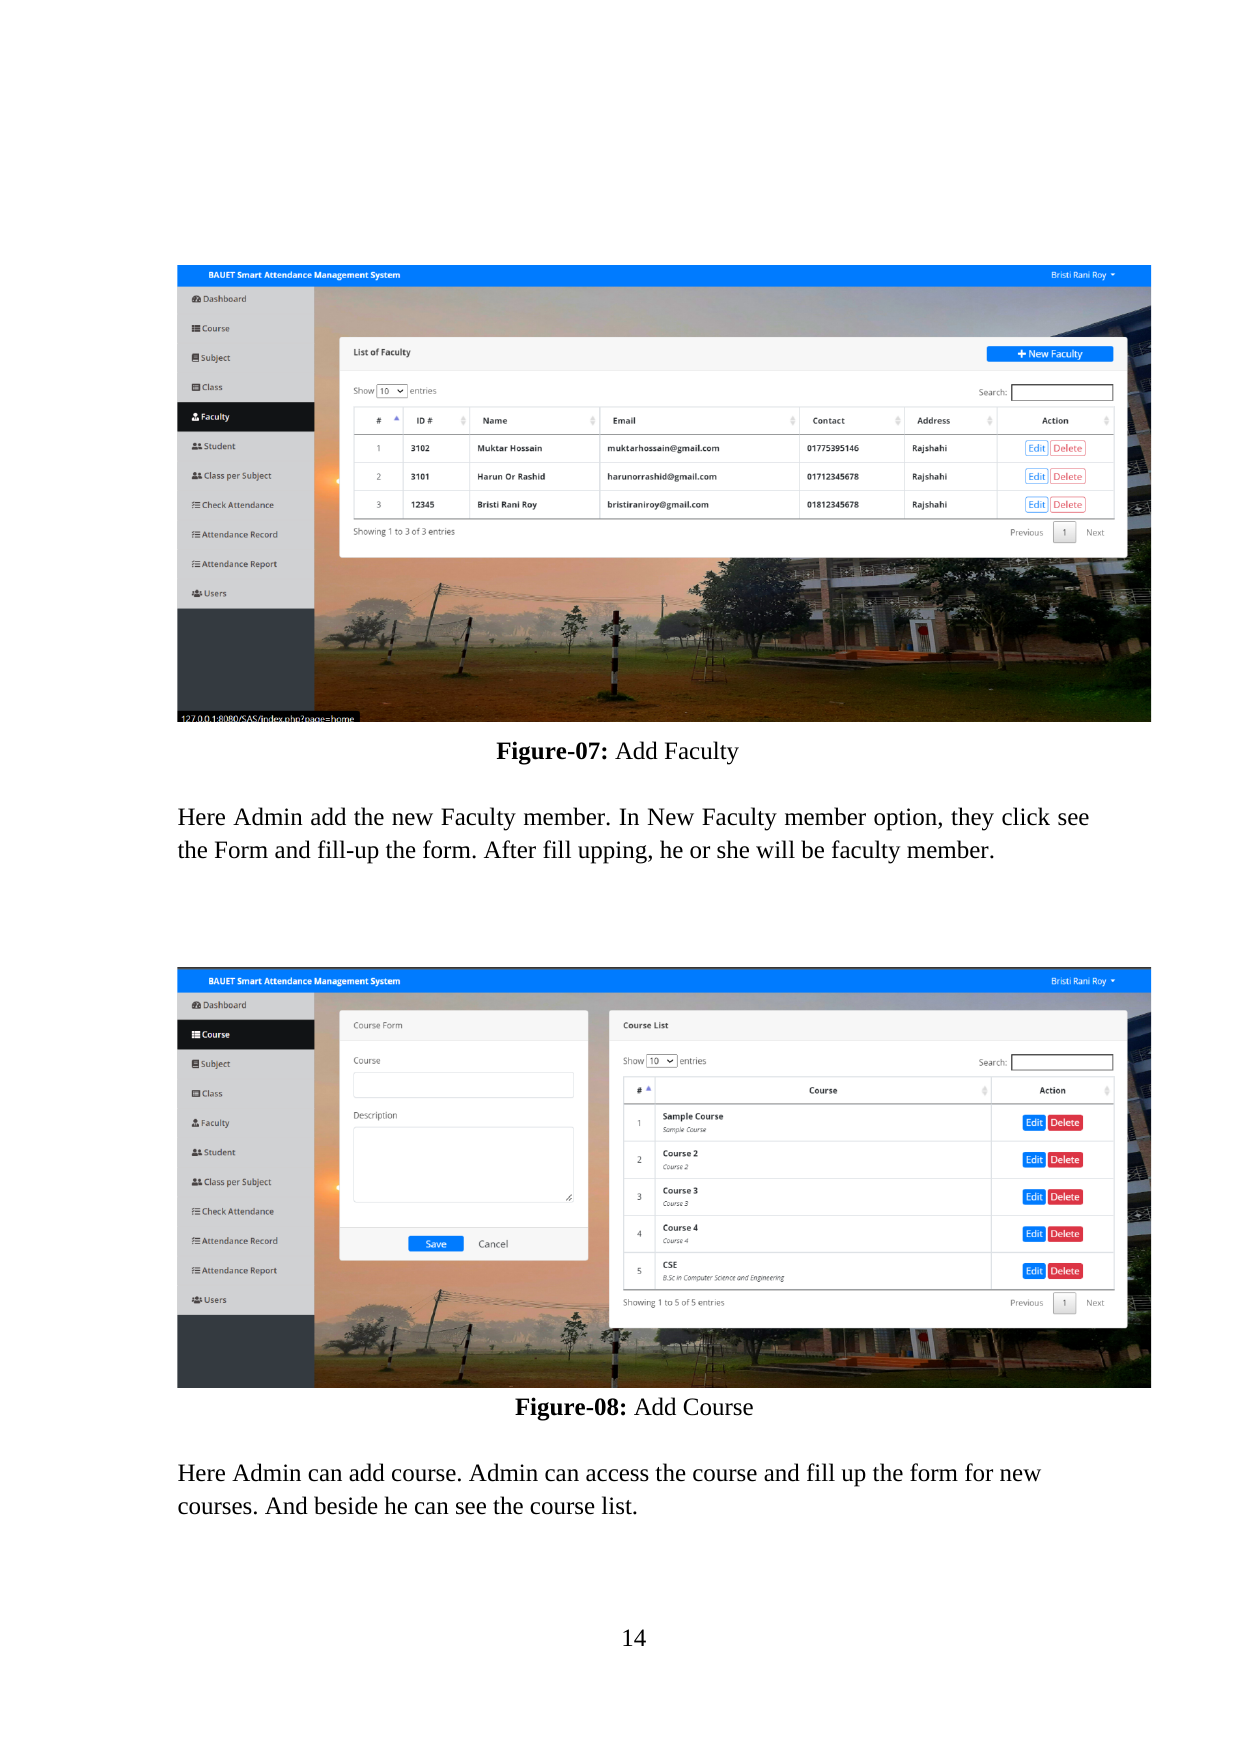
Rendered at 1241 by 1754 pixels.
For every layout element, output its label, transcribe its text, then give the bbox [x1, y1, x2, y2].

picture [177, 967, 1152, 1388]
text Here Admin can add course. Admin can access the course and fill up the form for new [177, 1458, 1090, 1487]
text Here Admin add the new Faculty member. In New Faculty member option, they click see the Form and fill-up the form. After fill upping, he or she will be faculty member. [177, 802, 1090, 864]
text Figure-07: Add Faculty [177, 736, 1090, 765]
picture [177, 265, 1152, 722]
text courses. And beside he can see the course list. [177, 1491, 1090, 1519]
text Figure-08: Add Course [177, 1388, 1090, 1421]
